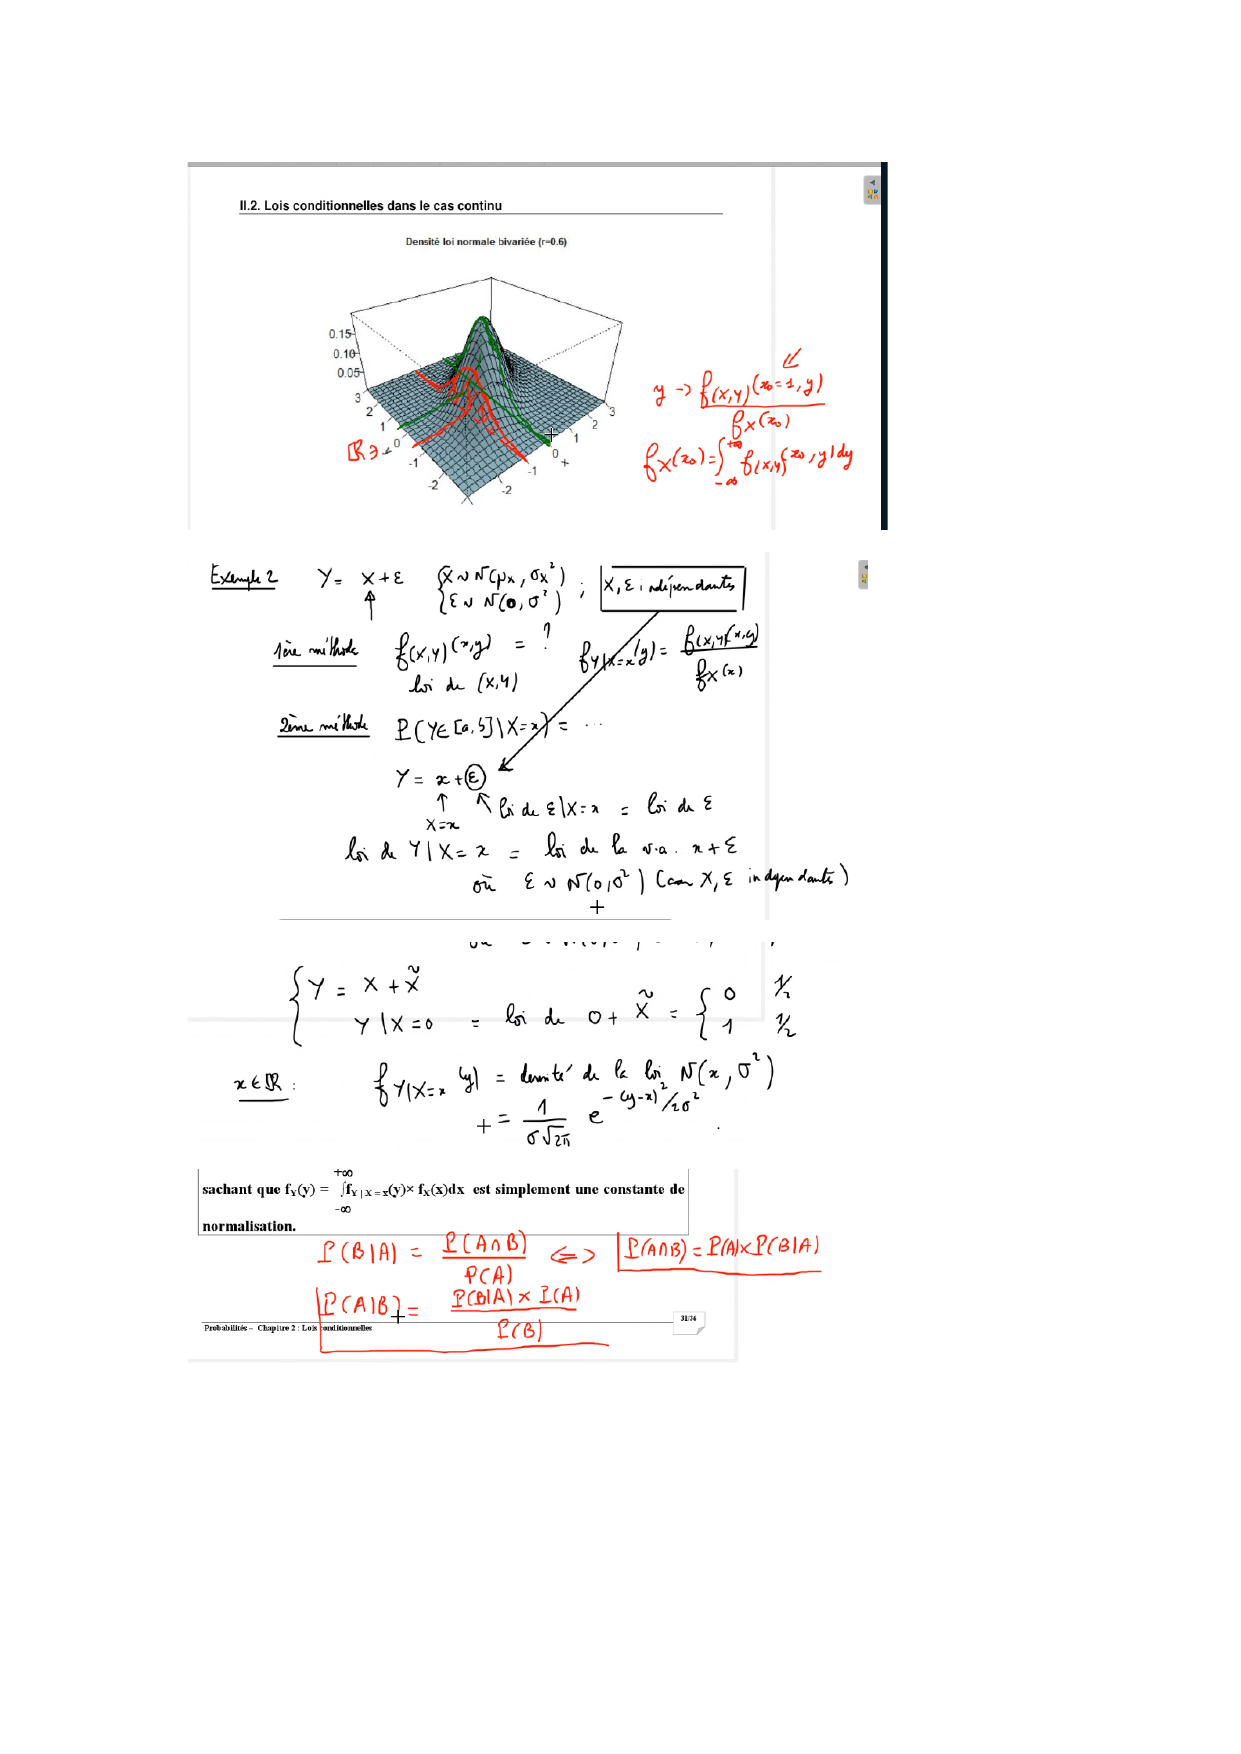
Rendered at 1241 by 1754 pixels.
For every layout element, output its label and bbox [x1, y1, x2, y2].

picture [187, 162, 888, 530]
picture [187, 1169, 836, 1414]
picture [187, 552, 868, 920]
picture [187, 942, 879, 1159]
